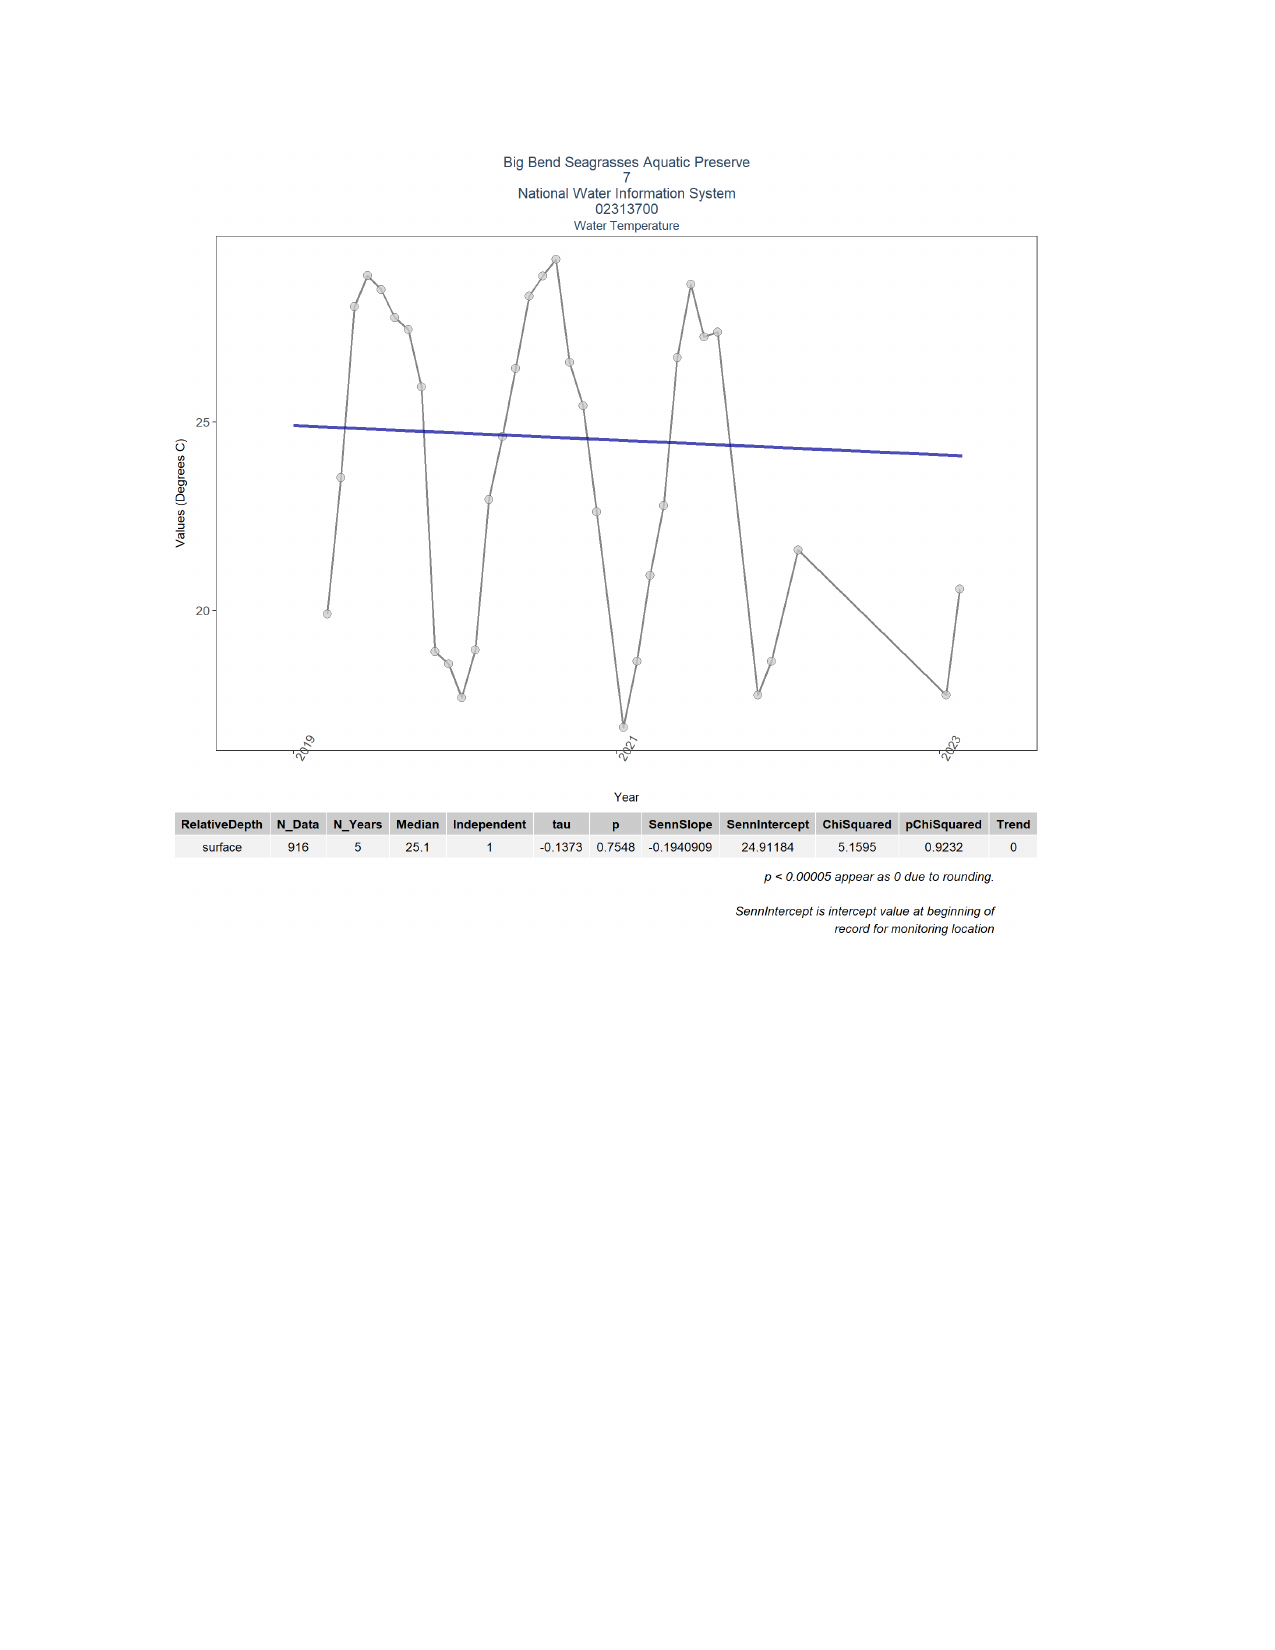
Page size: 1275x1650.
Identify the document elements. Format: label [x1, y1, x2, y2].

picture [168, 150, 1044, 938]
